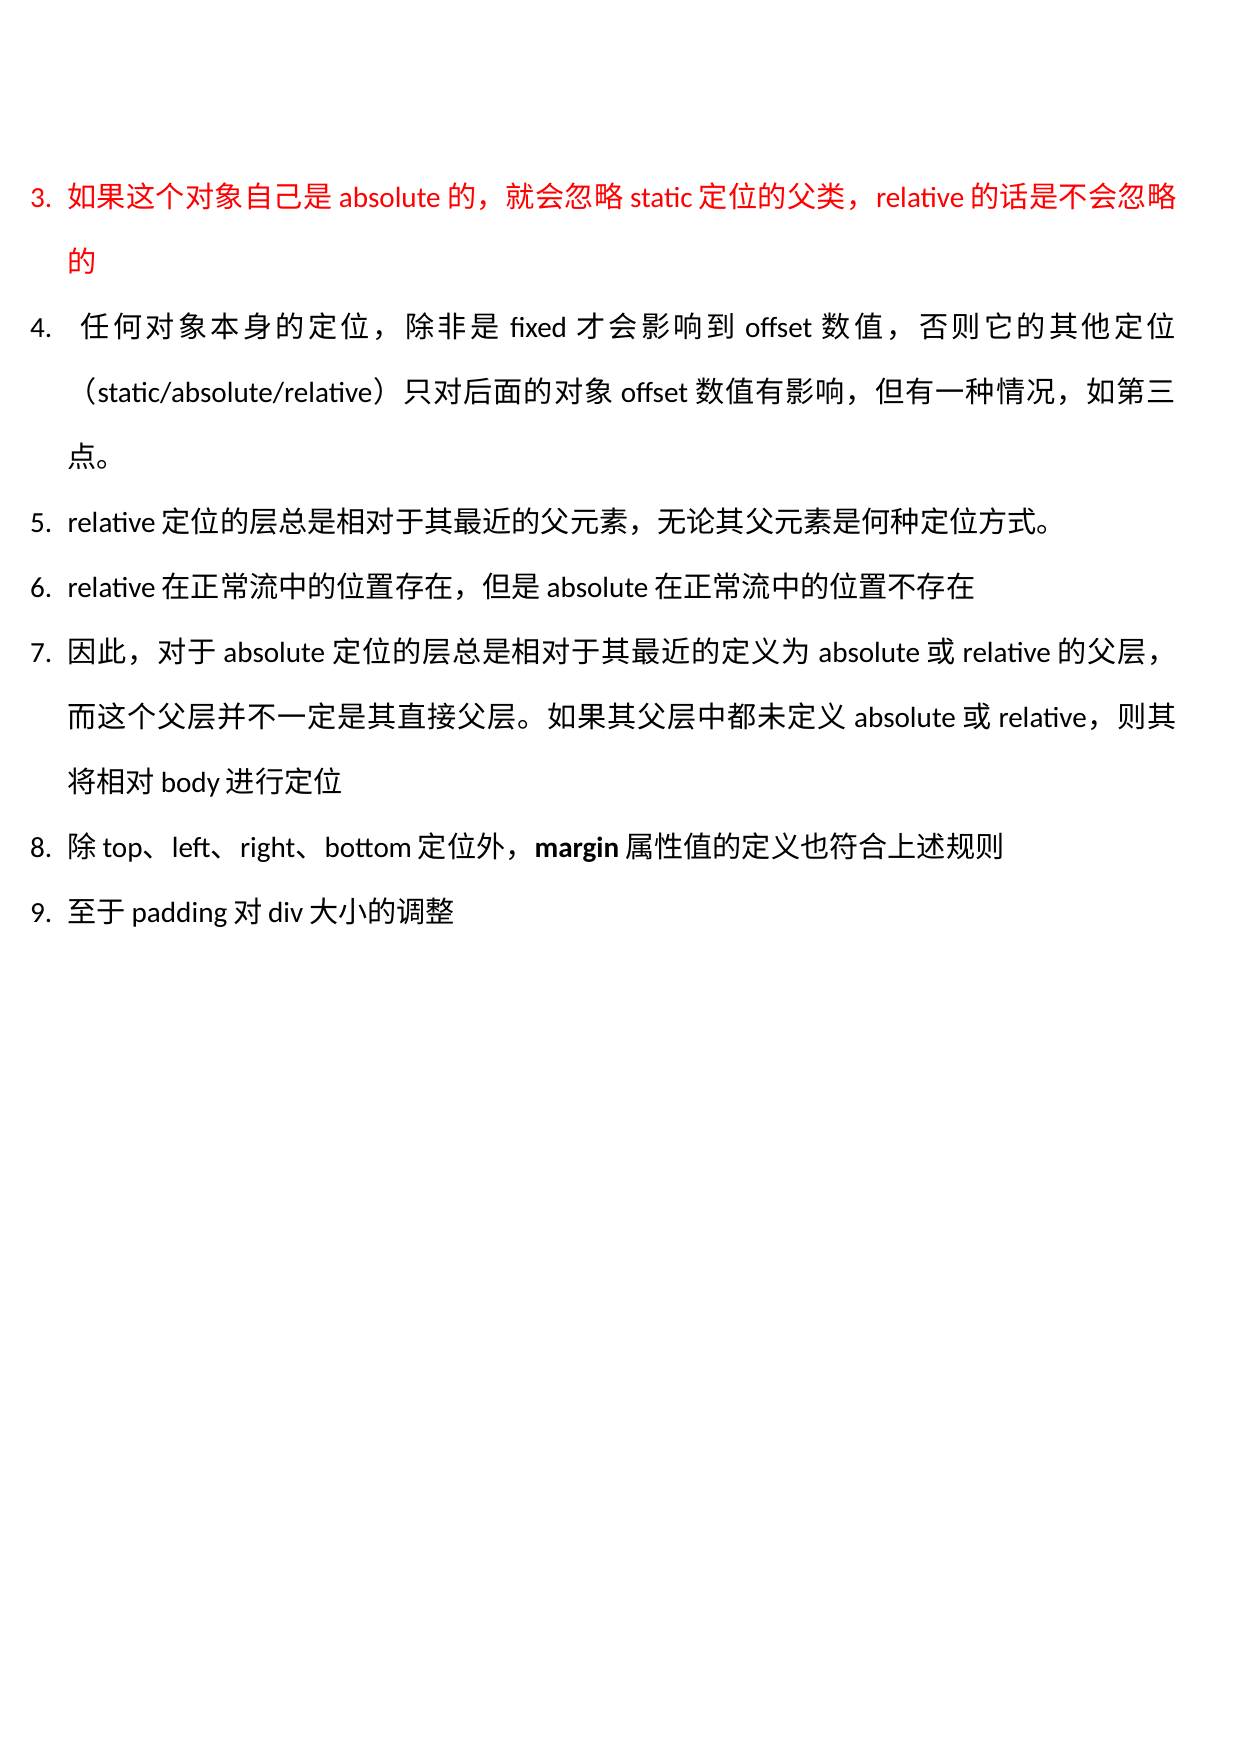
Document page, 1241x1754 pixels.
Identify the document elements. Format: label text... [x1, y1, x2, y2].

list 除top、left、right、bottom定位外，margin属性值的定义也符合上述规则 [30, 812, 1177, 877]
list 如果这个对象自己是absolute的，就会忽略static定位的父类，relative的话是不会忽略的 [30, 162, 1177, 292]
list relative在正常流中的位置存在，但是absolute在正常流中的位置不存在 [30, 552, 1177, 617]
list 至于padding对div大小的调整 [30, 877, 1177, 942]
list relative定位的层总是相对于其最近的父元素，无论其父元素是何种定位方式。 [30, 487, 1177, 552]
list 因此，对于absolute定位的层总是相对于其最近的定义为absolute或relative的父层，而这个父层并不一定是其直接父层。如果其父层中都未定义absolute或relative，则其将相对body进行定位 [30, 617, 1177, 812]
list 任何对象本身的定位，除非是fixed才会影响到offset数值，否则它的其他定位（static/absolute/relative）只对后面的对象offset数值有影响，但有一种情况，如第三点。 [30, 292, 1177, 487]
